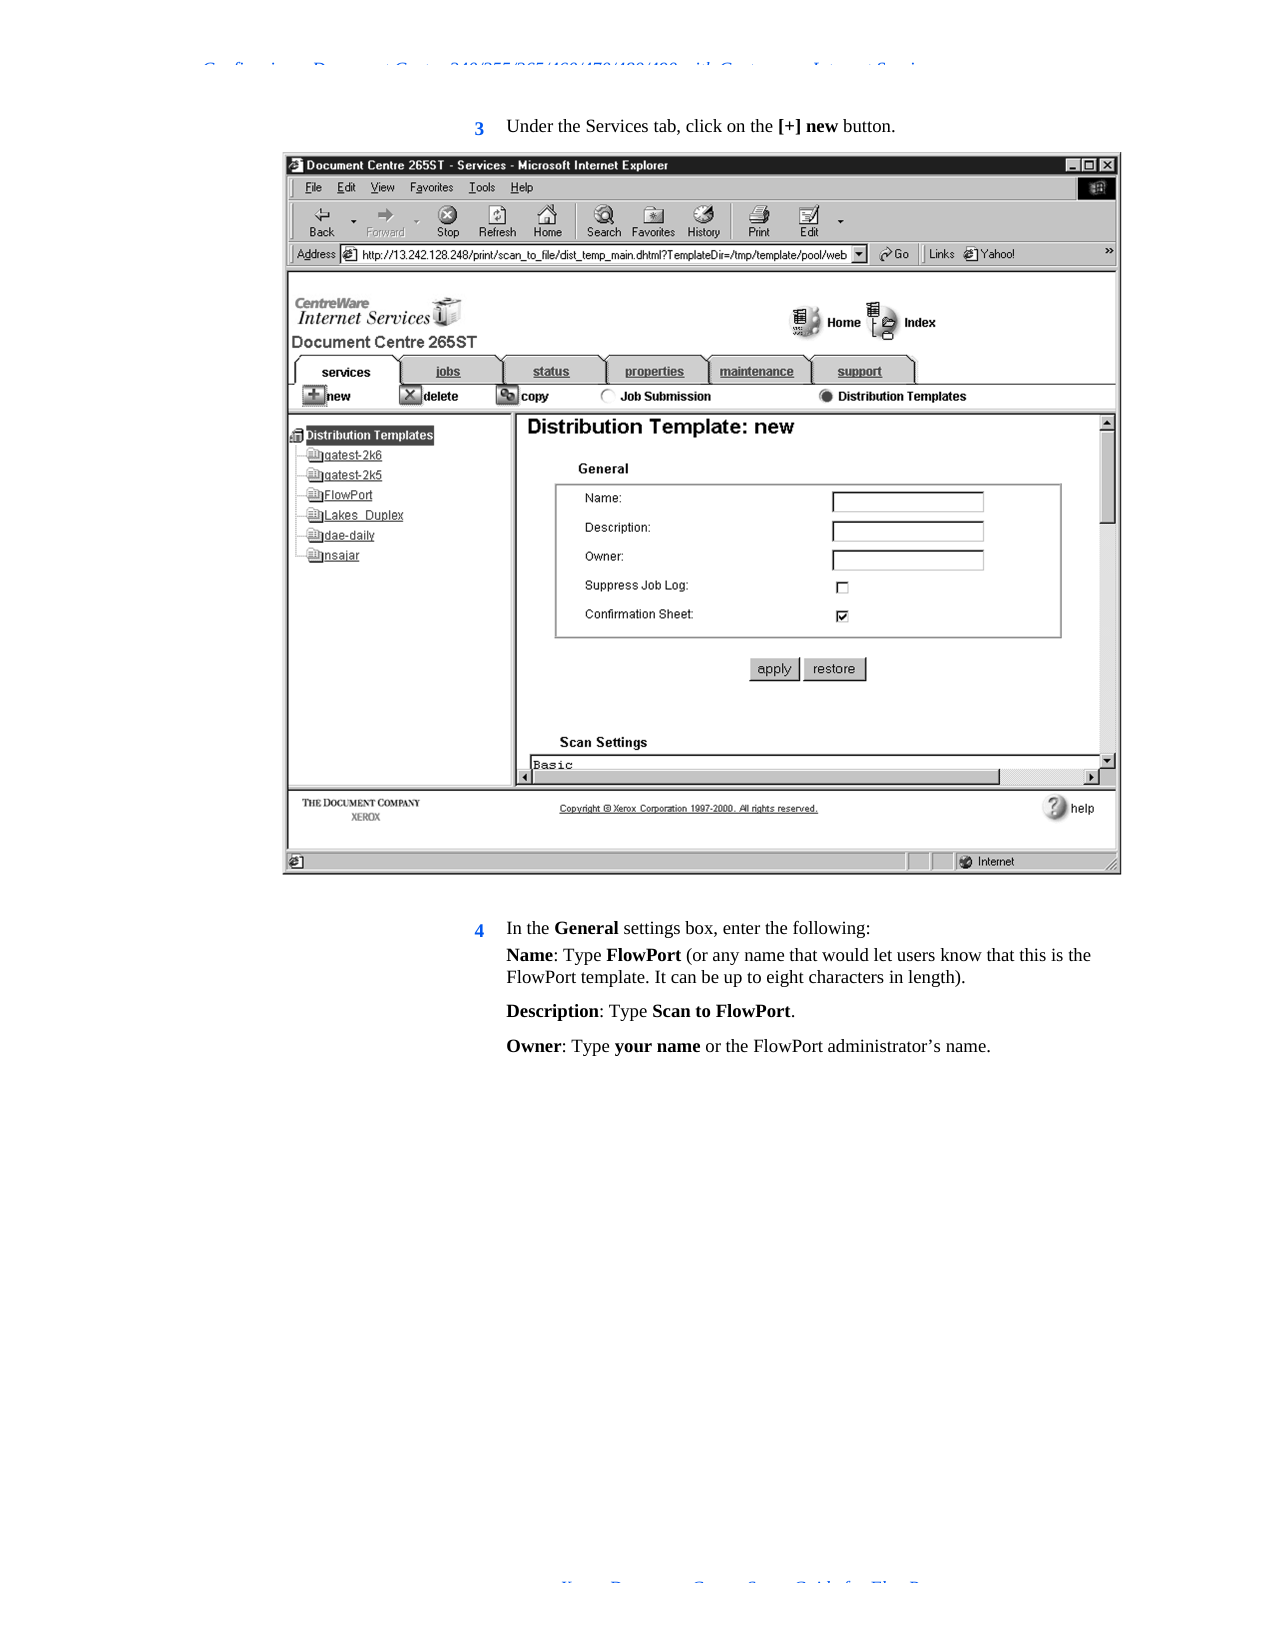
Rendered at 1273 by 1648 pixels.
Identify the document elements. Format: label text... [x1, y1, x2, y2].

text Name: Type FlowPort (or any name that would let users know that this is the FlowPort template. It can be up to eight characters in length). [506, 944, 1137, 988]
list Under the Services tab, click on the [+] new button. [474, 101, 1137, 139]
text Owner: Type your name or the FlowPort administrator’s name. [506, 1034, 1137, 1056]
text Description: Type Scan to FlowPort. [506, 1000, 1137, 1022]
list In the General settings box, enter the following: [474, 168, 1137, 941]
picture [282, 152, 1122, 875]
